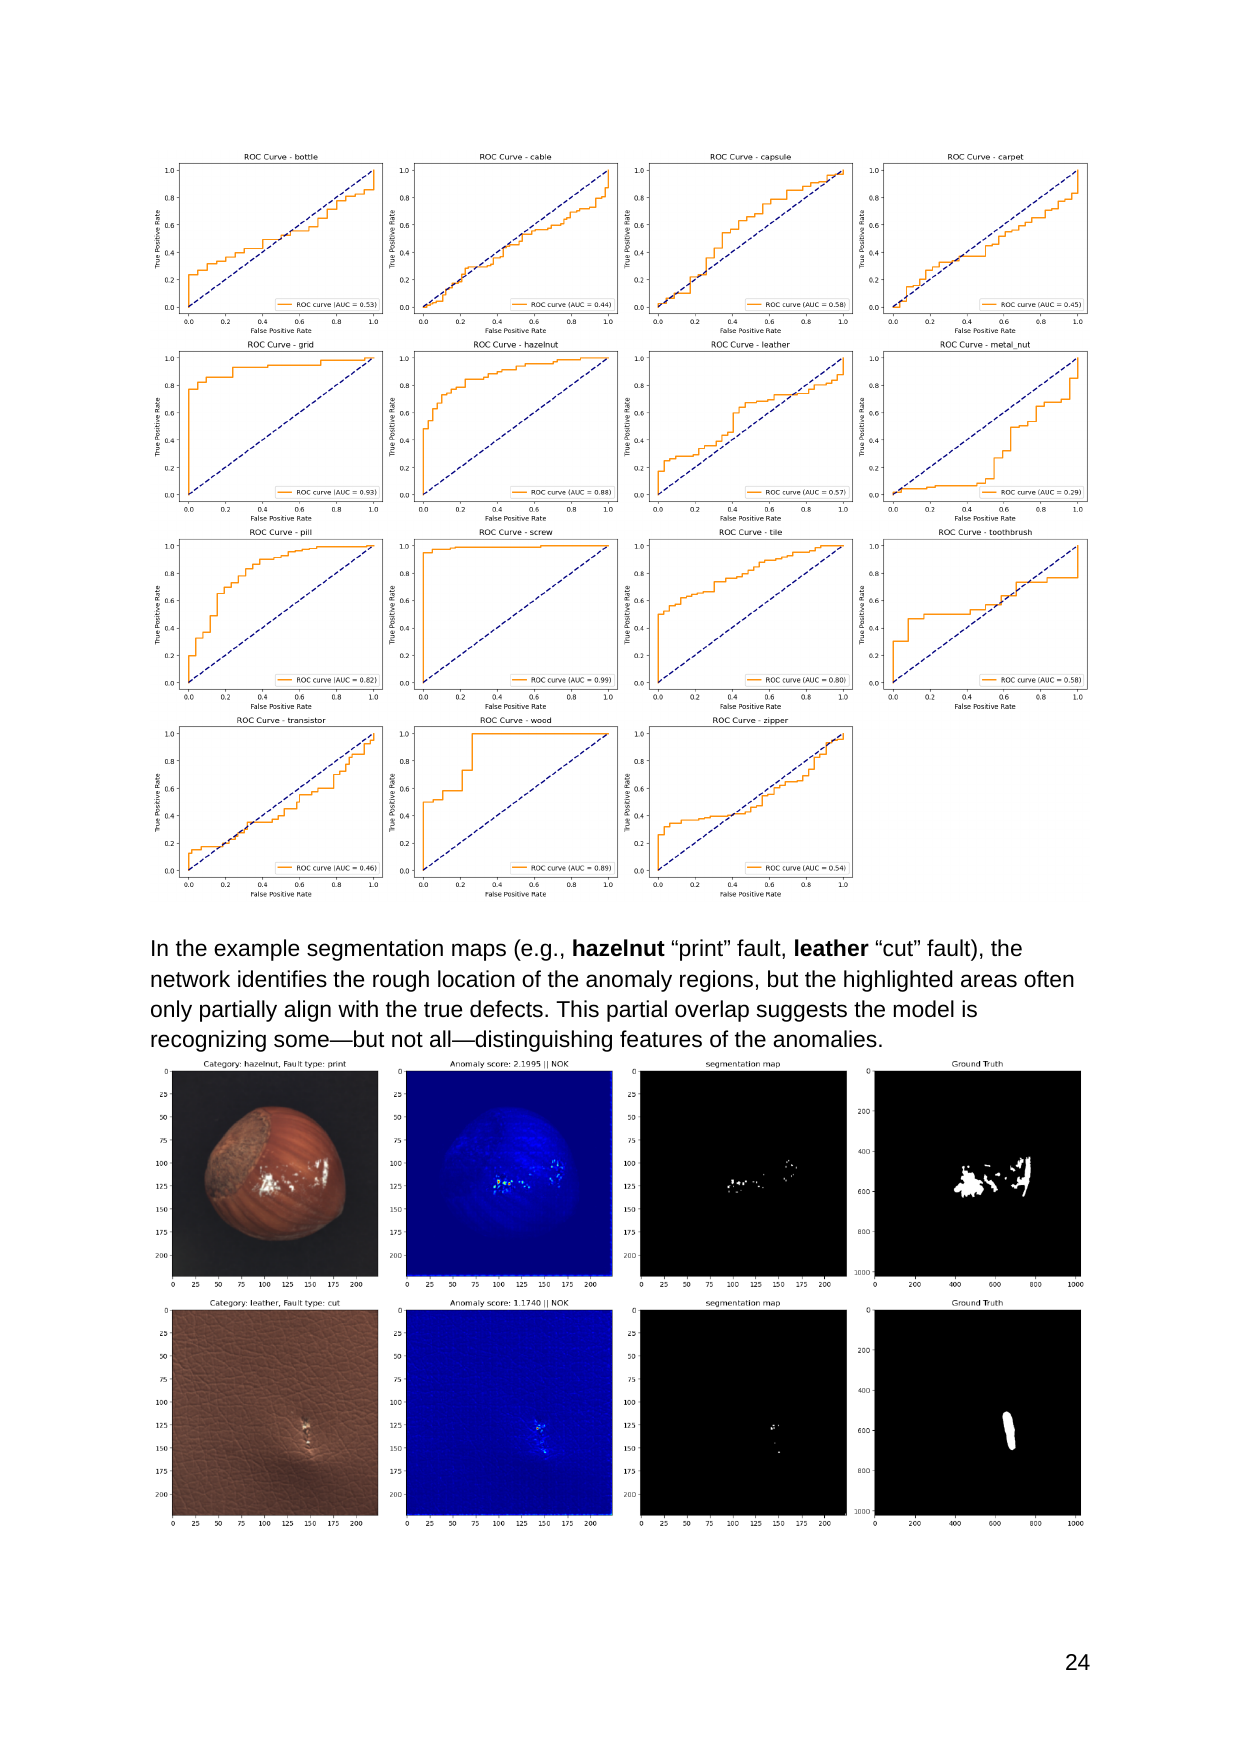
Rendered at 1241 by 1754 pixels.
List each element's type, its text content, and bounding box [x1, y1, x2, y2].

picture [150, 1295, 1088, 1531]
picture [150, 1056, 1088, 1292]
picture [150, 150, 1091, 902]
